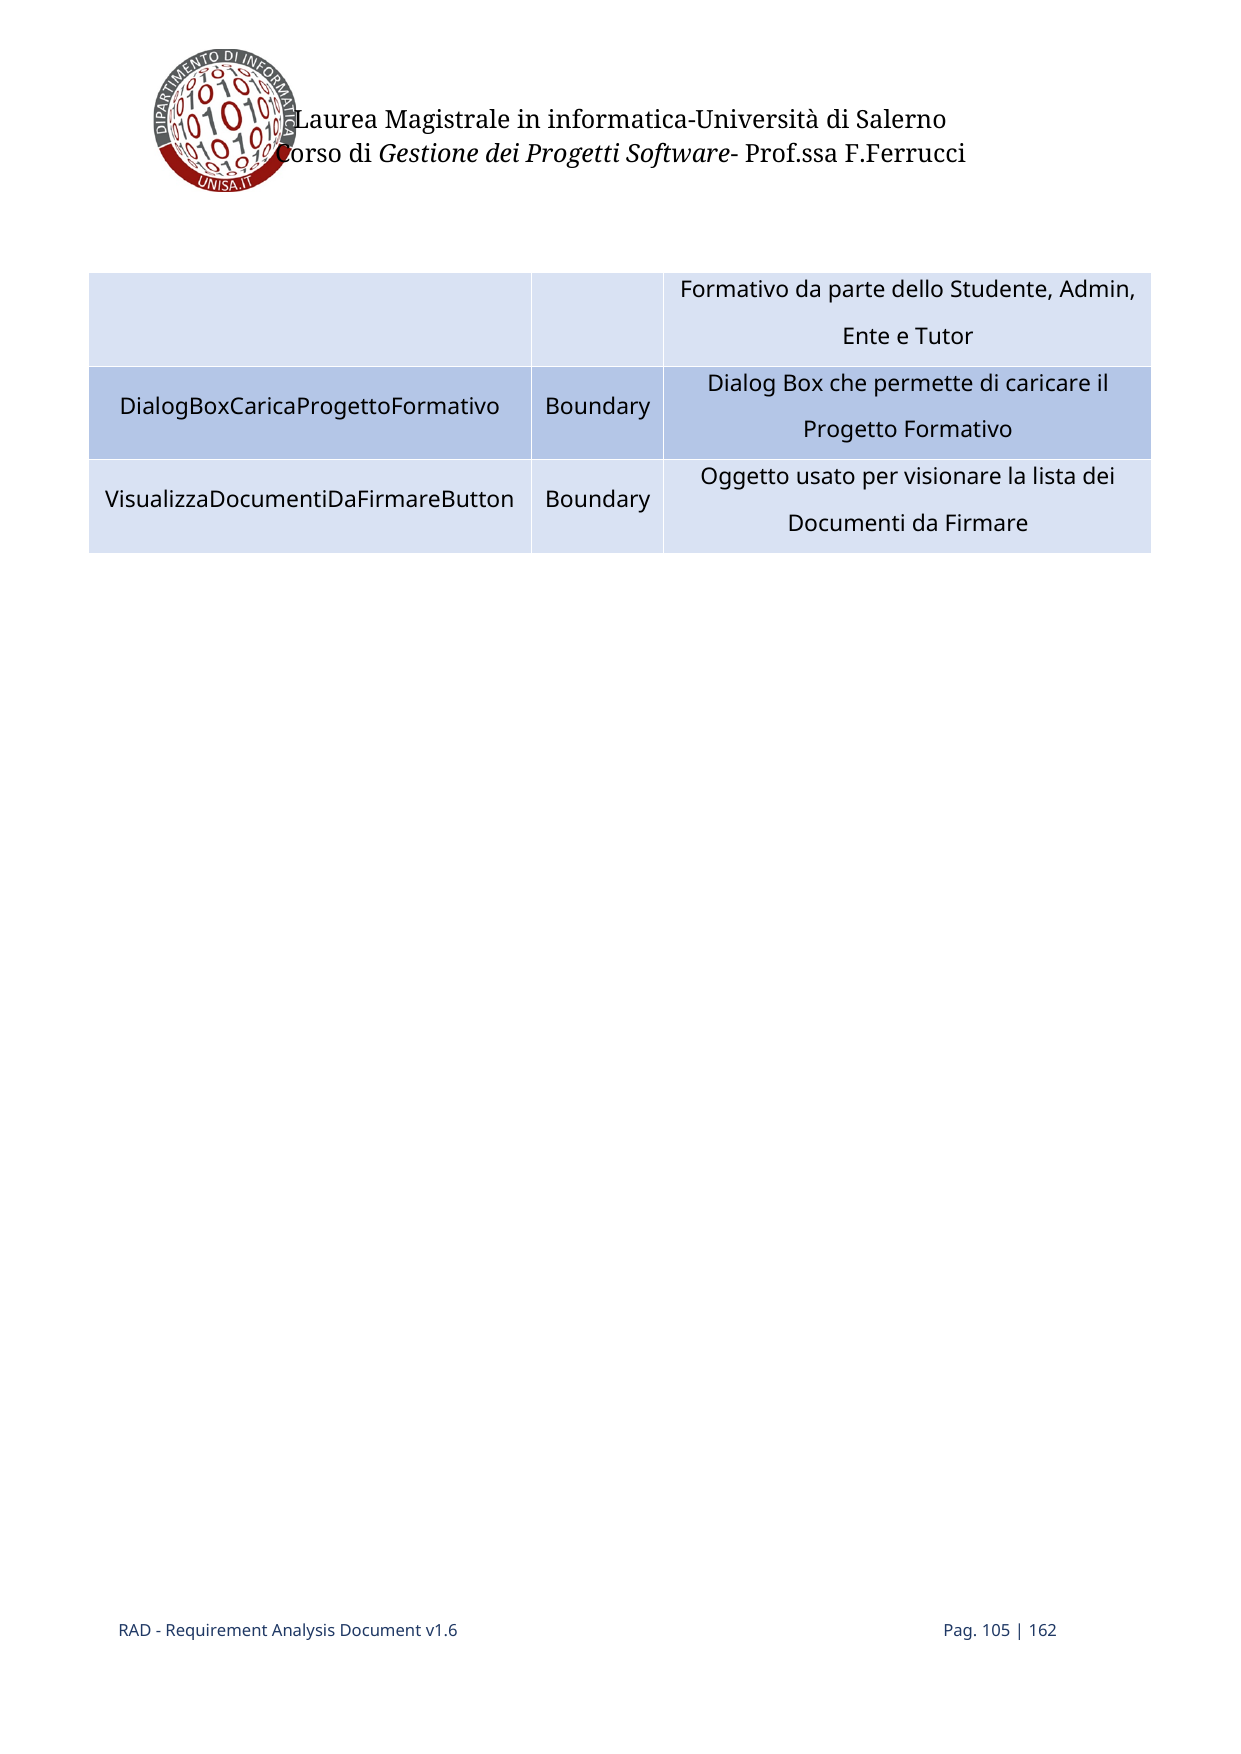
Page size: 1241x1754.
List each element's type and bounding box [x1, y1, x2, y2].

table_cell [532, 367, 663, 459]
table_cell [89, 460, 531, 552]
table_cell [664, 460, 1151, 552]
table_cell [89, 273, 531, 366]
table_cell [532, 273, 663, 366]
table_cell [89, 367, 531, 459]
picture [153, 49, 297, 192]
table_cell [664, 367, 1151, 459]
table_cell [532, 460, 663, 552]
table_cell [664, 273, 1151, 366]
